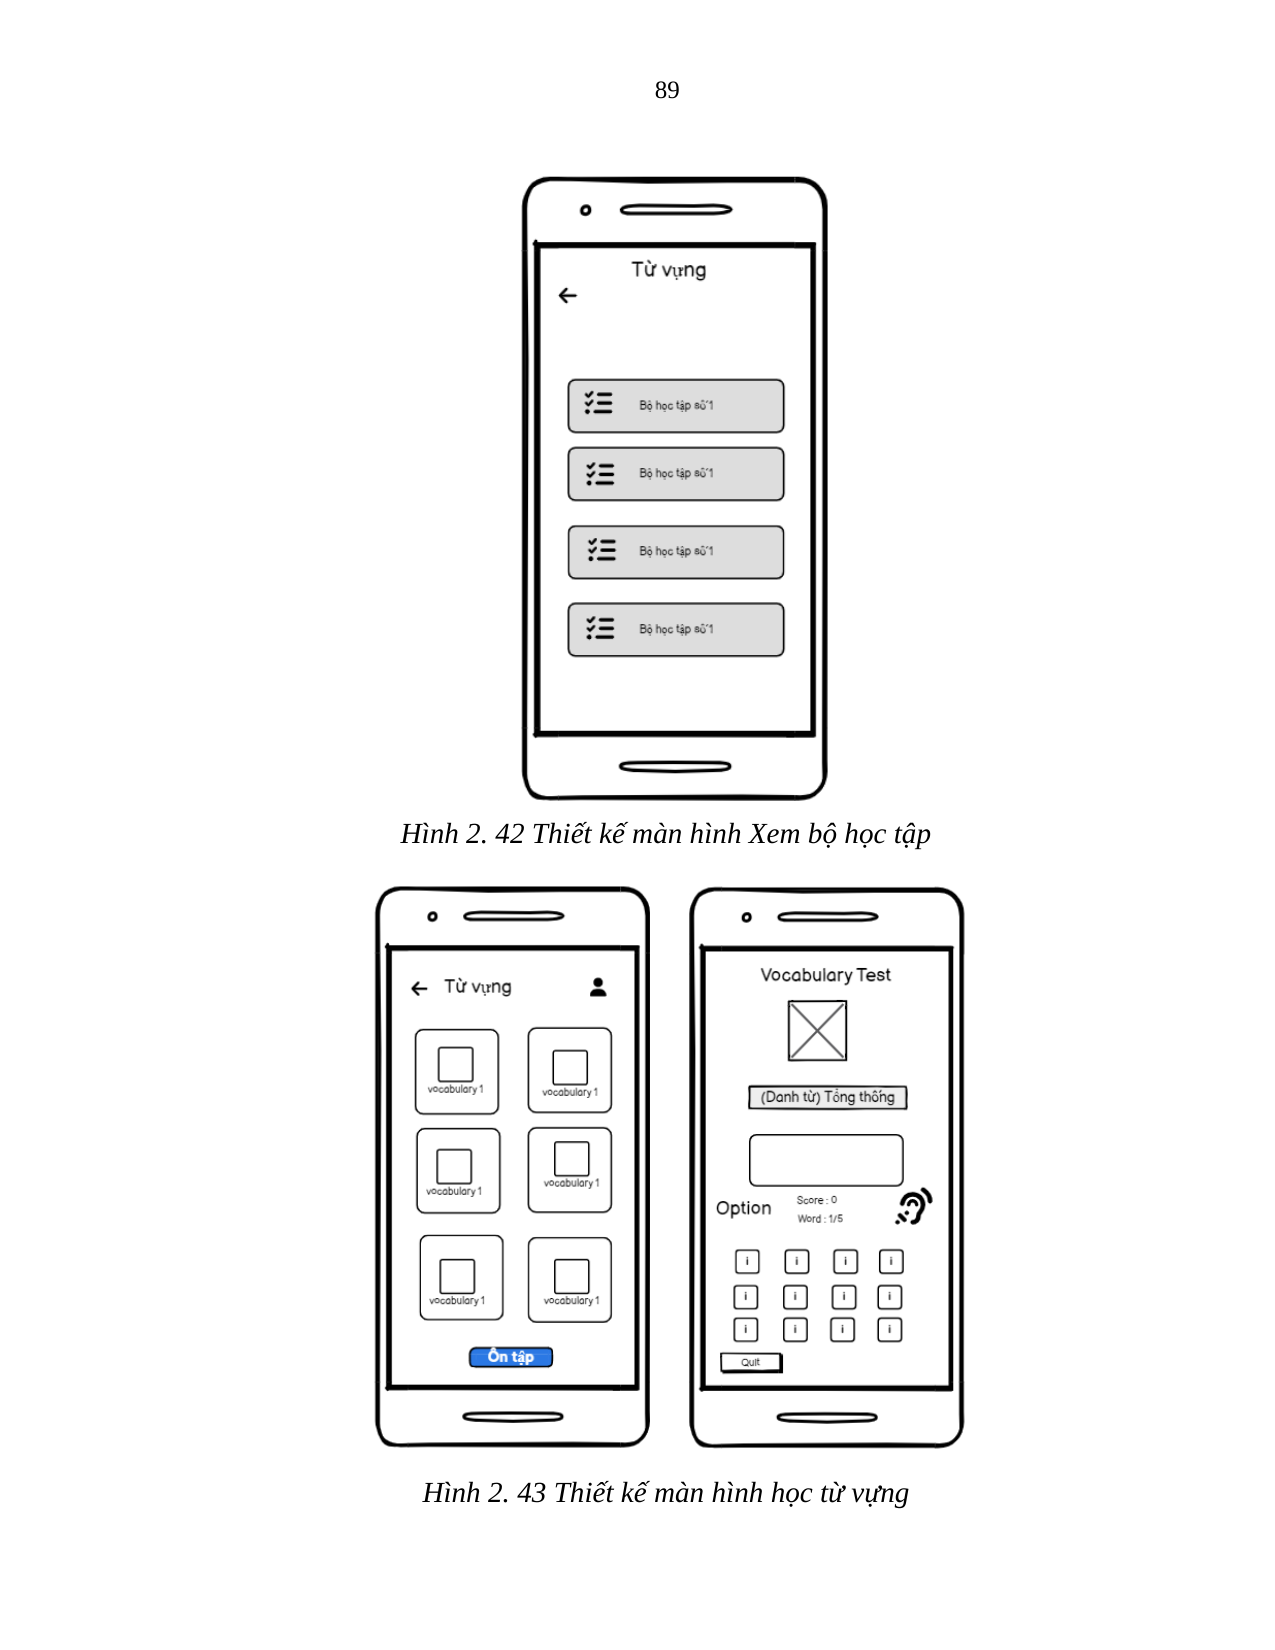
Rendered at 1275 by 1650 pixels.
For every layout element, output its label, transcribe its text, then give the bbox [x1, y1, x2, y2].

picture [496, 147, 838, 802]
text Hình 2. 42 Thiết kế màn hình Xem bộ học tập [177, 816, 1157, 849]
text Hình 2. 43 Thiết kế màn hình học từ vựng [177, 1475, 1157, 1509]
picture [357, 870, 977, 1461]
